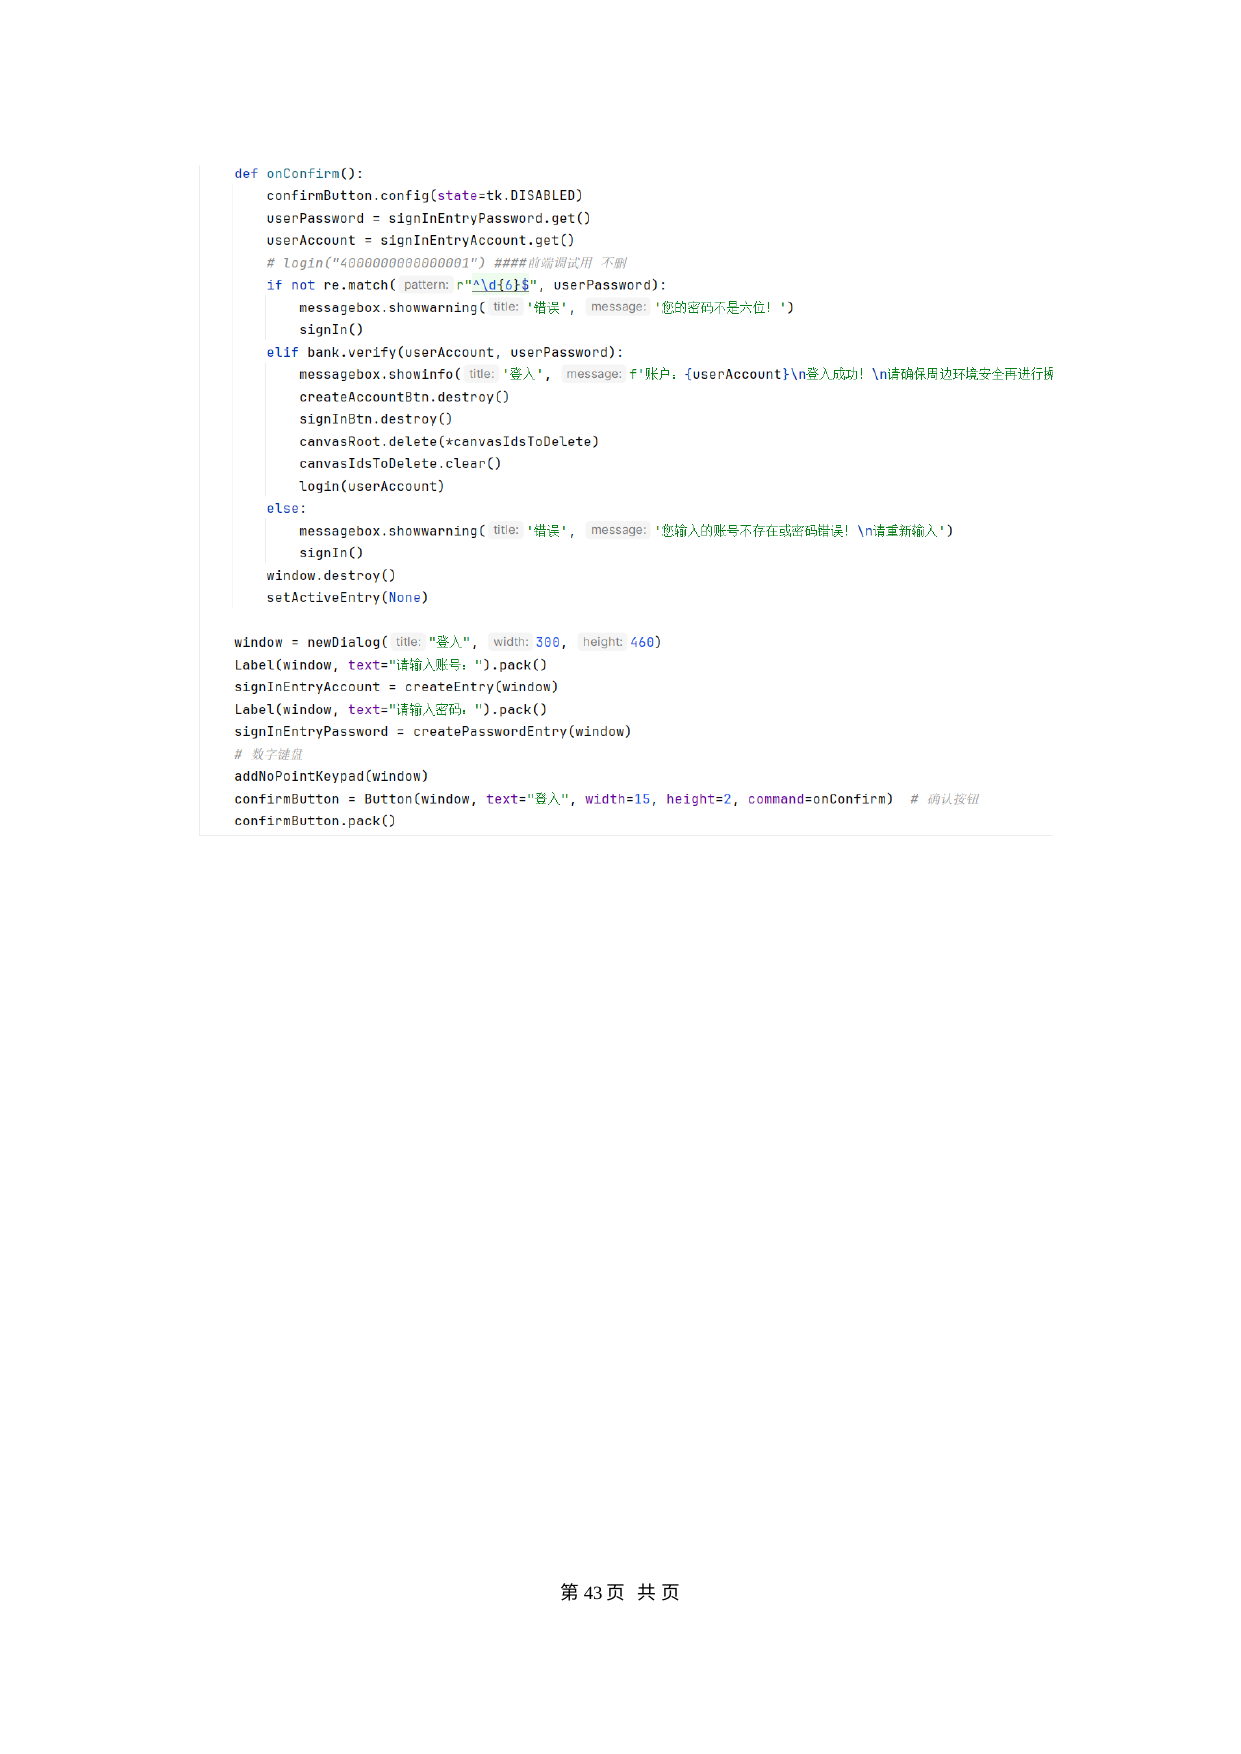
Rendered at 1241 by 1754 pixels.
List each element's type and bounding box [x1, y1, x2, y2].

picture [198, 165, 1053, 842]
table_header [188, 165, 1053, 862]
